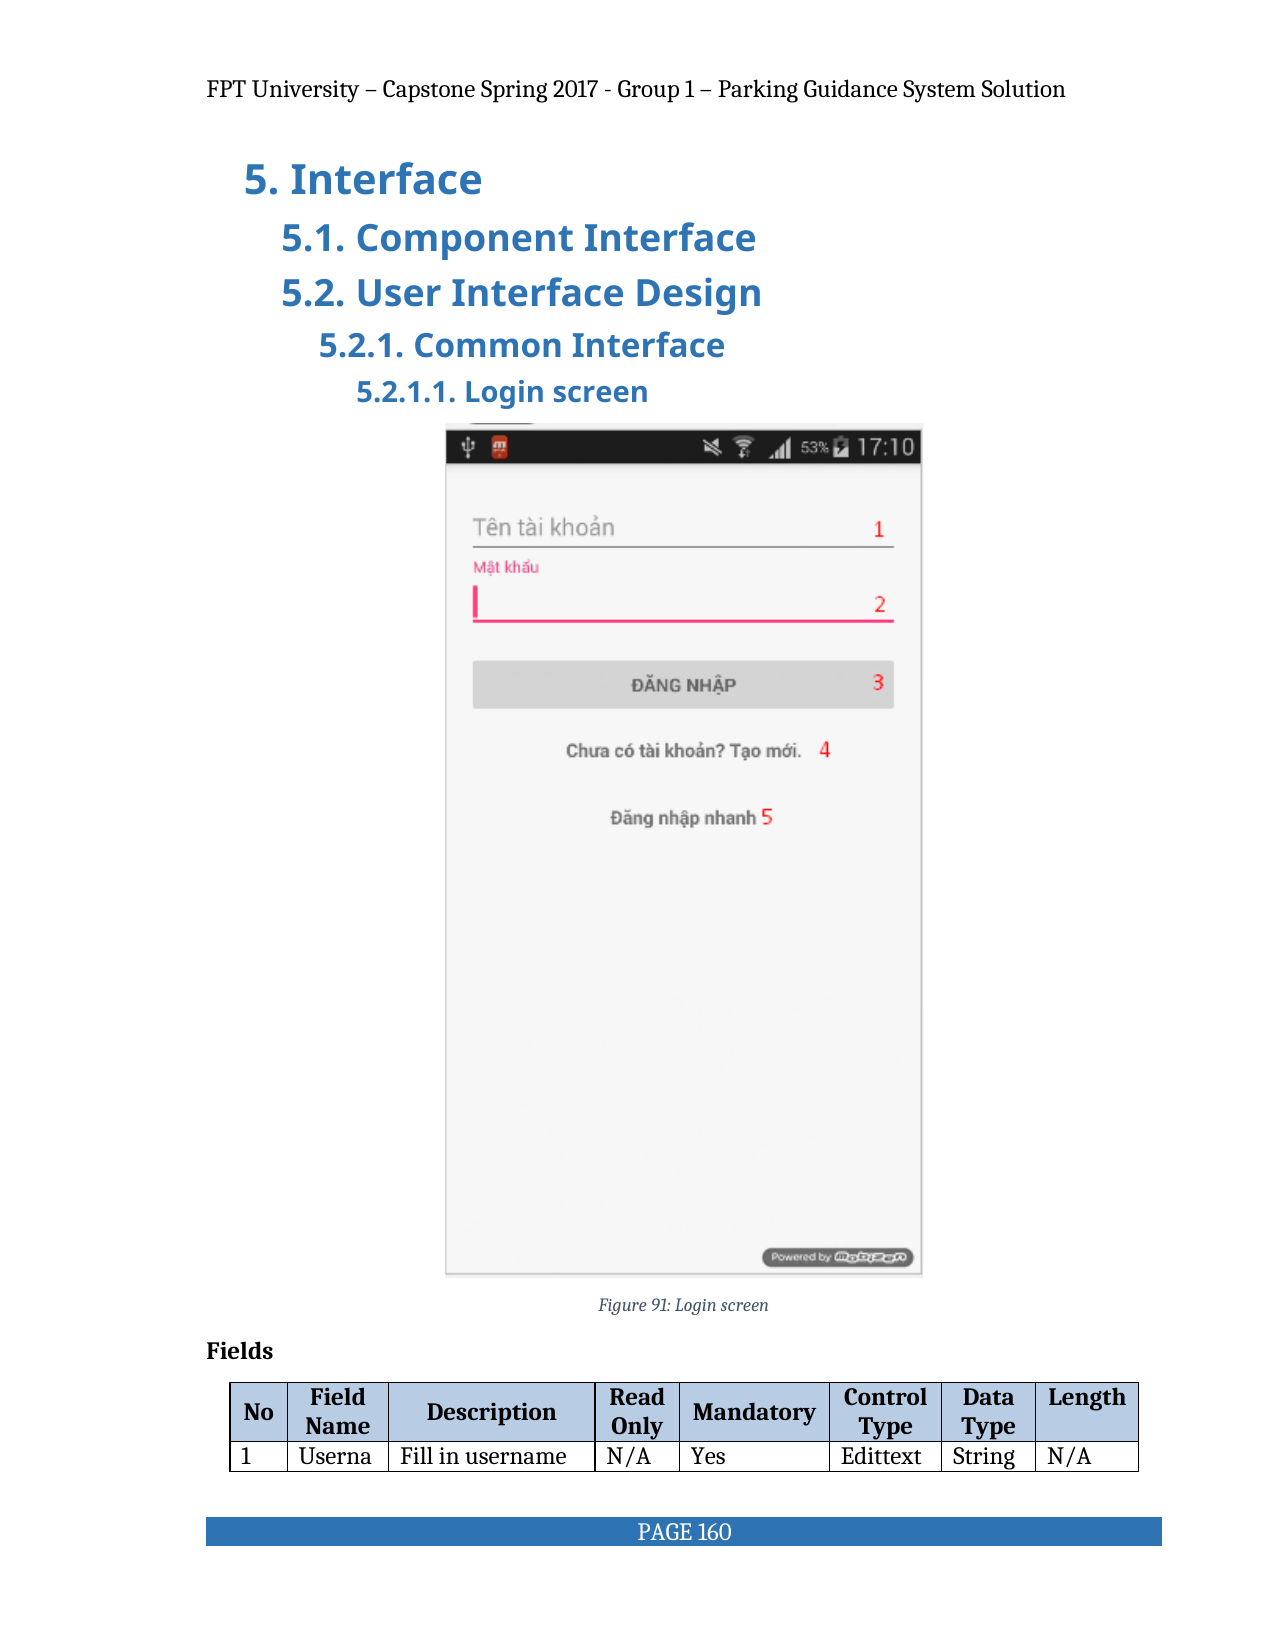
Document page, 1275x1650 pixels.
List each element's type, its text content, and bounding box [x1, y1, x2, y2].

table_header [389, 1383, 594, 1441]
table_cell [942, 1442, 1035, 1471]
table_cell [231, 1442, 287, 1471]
subtitle Component Interface [206, 211, 1162, 262]
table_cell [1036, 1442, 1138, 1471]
text Figure 91: Login screen [206, 1294, 1162, 1316]
subtitle User Interface Design [206, 266, 1162, 317]
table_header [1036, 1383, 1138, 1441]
subtitle Login screen [206, 371, 1162, 411]
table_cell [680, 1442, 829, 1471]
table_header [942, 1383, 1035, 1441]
subtitle Interface [206, 150, 1162, 207]
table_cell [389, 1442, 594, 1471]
text Fields [206, 1337, 1162, 1366]
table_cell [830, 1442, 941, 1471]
picture [445, 423, 924, 1278]
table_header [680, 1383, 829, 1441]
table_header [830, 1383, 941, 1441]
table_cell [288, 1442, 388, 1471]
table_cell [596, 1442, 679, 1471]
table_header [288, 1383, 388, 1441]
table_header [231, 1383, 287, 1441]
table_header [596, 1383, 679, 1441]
subtitle Common Interface [206, 321, 1162, 367]
